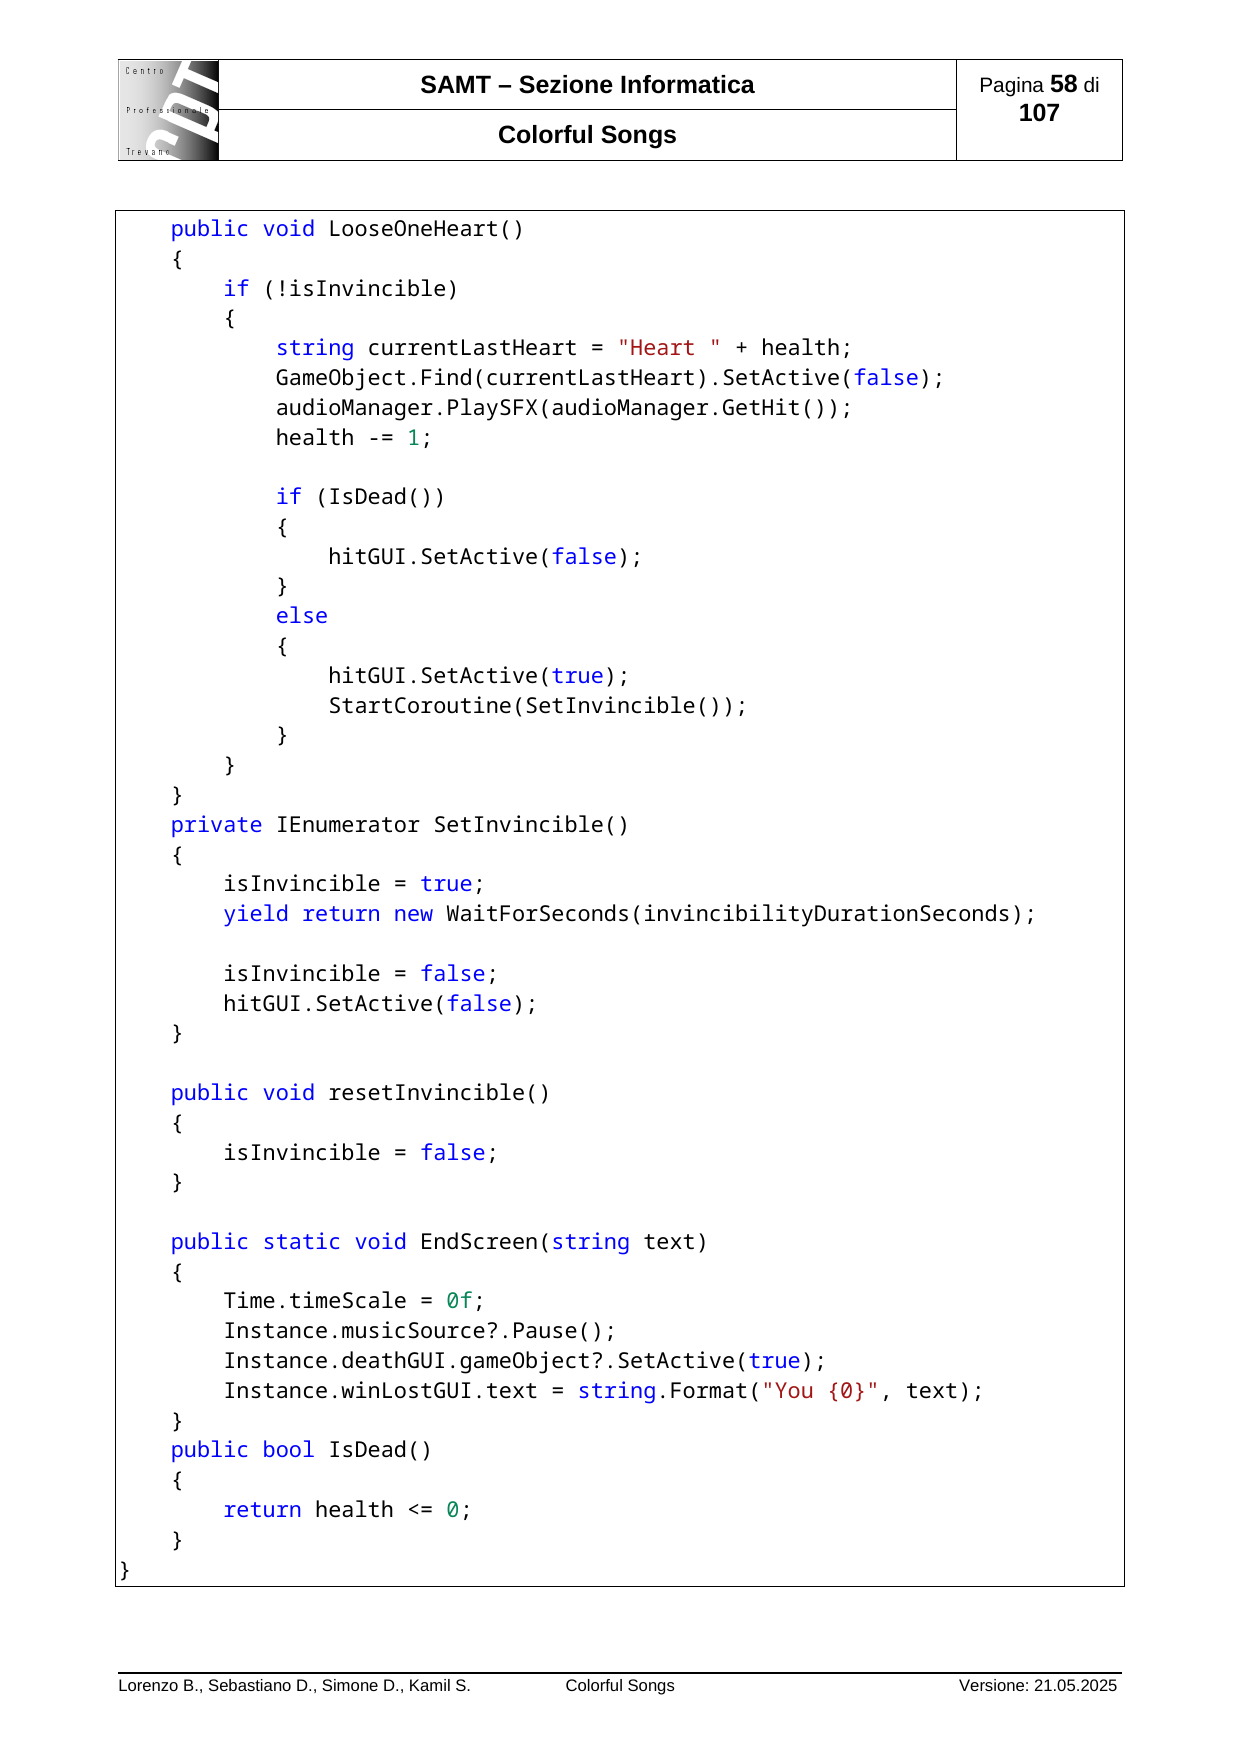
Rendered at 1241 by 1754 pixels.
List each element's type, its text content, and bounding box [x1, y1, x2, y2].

text { [118, 839, 1122, 868]
picture [118, 60, 219, 160]
text GameObject.Find(currentLastHeart).SetActive(false); [118, 362, 1122, 392]
text { [118, 1107, 1122, 1137]
text } [118, 1405, 1122, 1434]
text public static void EndScreen(string text) [118, 1226, 1122, 1256]
text hitGUI.SetActive(true); [118, 660, 1122, 690]
text isInvincible = true; [118, 868, 1122, 898]
text hitGUI.SetActive(false); [118, 541, 1122, 571]
text hitGUI.SetActive(false); [118, 988, 1122, 1017]
text Instance.musicSource?.Pause(); [118, 1315, 1122, 1345]
text } [116, 1551, 1124, 1586]
text health -= 1; [118, 422, 1122, 451]
text isInvincible = false; [118, 1137, 1122, 1166]
text } [118, 779, 1122, 809]
text yield return new WaitForSeconds(invincibilityDurationSeconds); [118, 898, 1122, 928]
text } [118, 571, 1122, 600]
text { [118, 243, 1122, 273]
text public bool IsDead() [118, 1434, 1122, 1464]
text if (!isInvincible) [118, 273, 1122, 302]
text if (IsDead()) [118, 481, 1122, 511]
text Instance.deathGUI.gameObject?.SetActive(true); [118, 1345, 1122, 1375]
text } [118, 1524, 1122, 1551]
text Time.timeScale = 0f; [118, 1286, 1122, 1315]
text } [118, 1166, 1122, 1196]
text { [118, 1256, 1122, 1286]
text { [118, 1464, 1122, 1494]
text string currentLastHeart = "Heart " + health; [118, 332, 1122, 362]
text } [118, 719, 1122, 749]
text { [118, 511, 1122, 541]
text else [118, 600, 1122, 630]
text isInvincible = false; [118, 958, 1122, 988]
text } [118, 749, 1122, 779]
text StartCoroutine(SetInvincible()); [118, 690, 1122, 719]
text public void resetInvincible() [118, 1077, 1122, 1107]
text return health <= 0; [118, 1494, 1122, 1524]
text public void LooseOneHeart() [116, 211, 1124, 243]
text } [118, 1017, 1122, 1047]
text audioManager.PlaySFX(audioManager.GetHit()); [118, 392, 1122, 422]
text { [118, 302, 1122, 332]
text Instance.winLostGUI.text = string.Format("You {0}", text); [118, 1375, 1122, 1405]
text private IEnumerator SetInvincible() [118, 809, 1122, 839]
text { [118, 630, 1122, 660]
